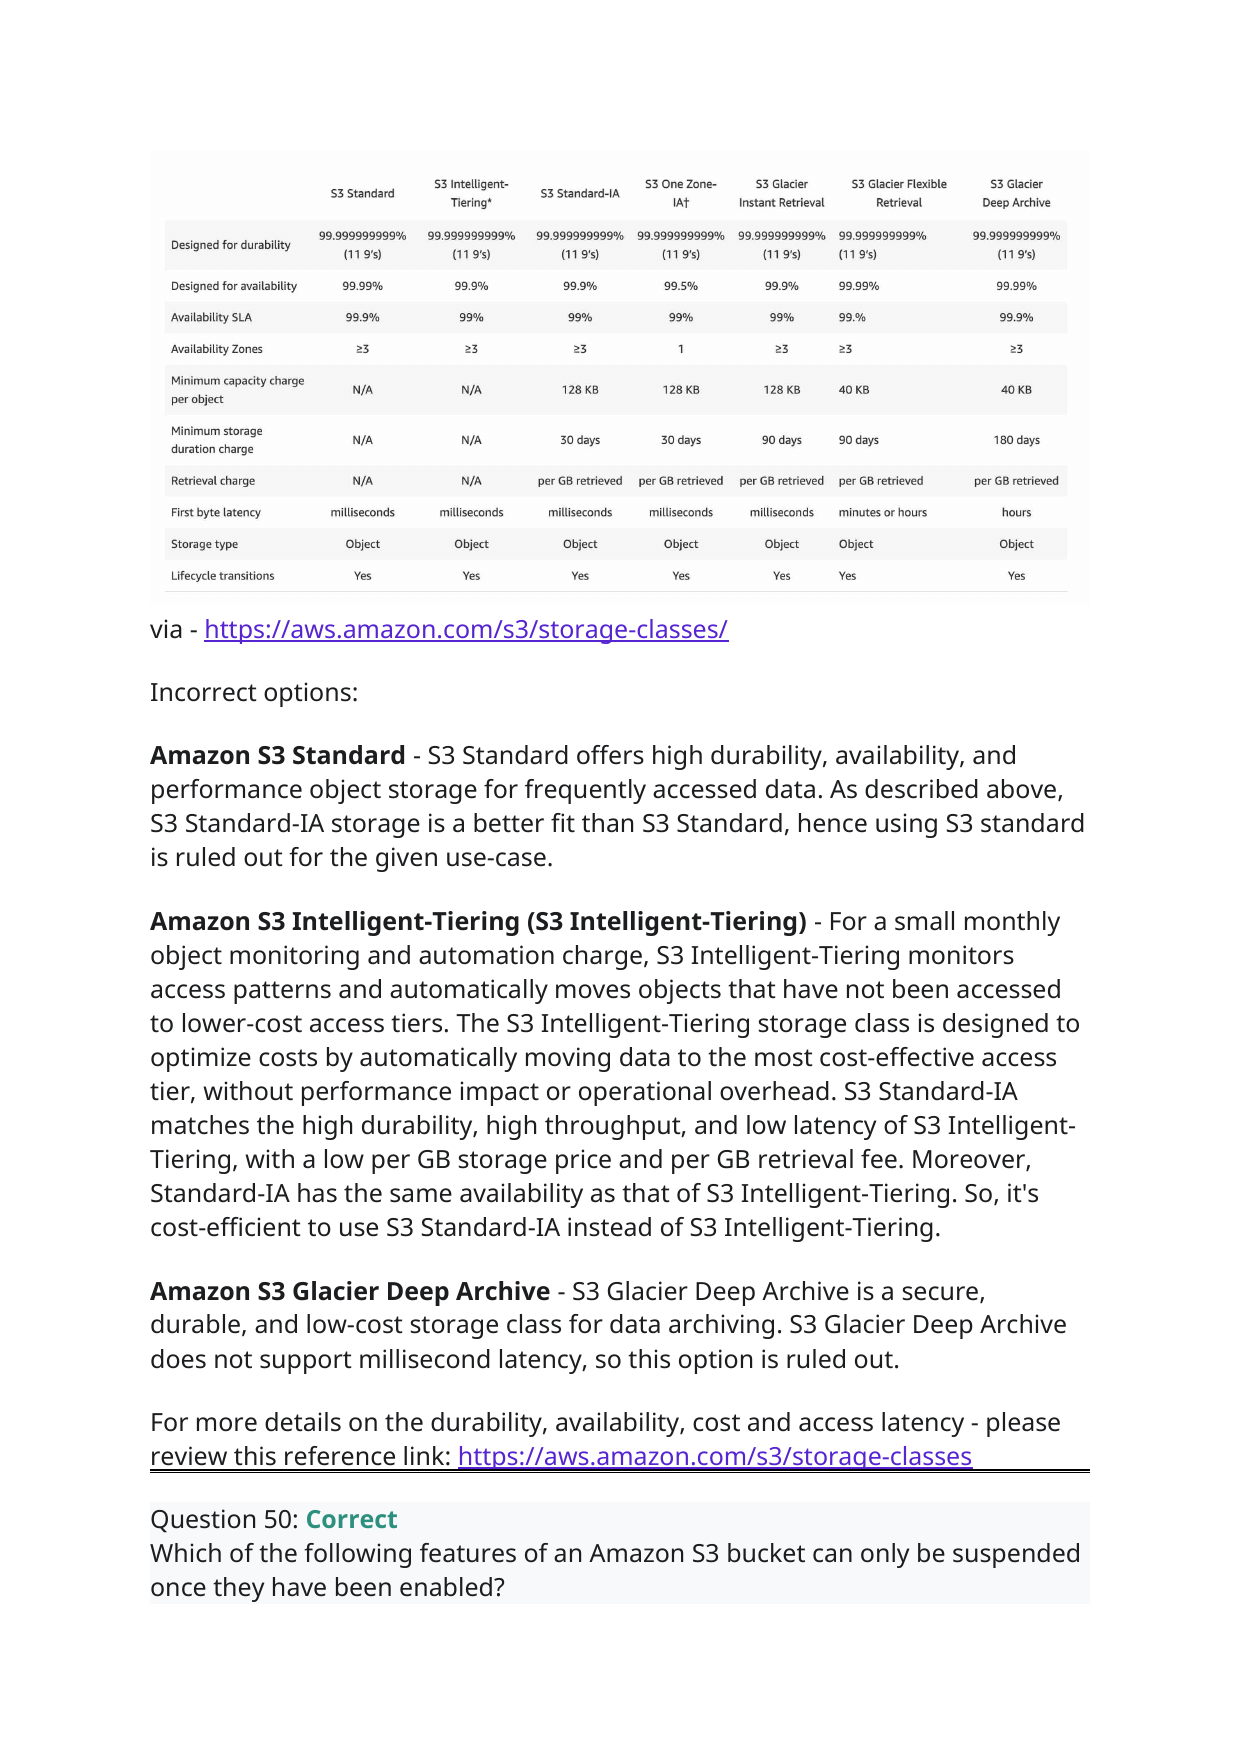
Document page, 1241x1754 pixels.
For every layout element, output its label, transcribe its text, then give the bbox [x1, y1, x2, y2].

text For more details on the durability, availability, cost and access latency - please review this reference link: https://aws.amazon.com/s3/storage-classes [150, 1404, 1090, 1469]
text Incorrect options: [150, 675, 1090, 709]
text Amazon S3 Intelligent-Tiering (S3 Intelligent-Tiering) - For a small monthly object monitoring and automation charge, S3 Intelligent-Tiering monitors access patterns and automatically moves objects that have not been accessed to lower-cost access tiers. The S3 Intelligent-Tiering storage class is designed to optimize costs by automatically moving data to the most cost-effective access tier, without performance impact or operational overhead. S3 Standard-IA matches the high durability, high throughput, and low latency of S3 Intelligent-Tiering, with a low per GB storage price and per GB retrieval fee. Moreover, Standard-IA has the same availability as that of S3 Intelligent-Tiering. So, it's cost-efficient to use S3 Standard-IA instead of S3 Intelligent-Tiering. [150, 903, 1090, 1244]
picture [150, 150, 1091, 605]
text Question 50: Correct [150, 1502, 1090, 1536]
text S3 Storage Classes Overview: via - https://aws.amazon.com/s3/storage-classes/ [150, 605, 1090, 646]
text Which of the following features of an Amazon S3 bucket can only be suspended once they have been enabled? [150, 1536, 1090, 1604]
text Amazon S3 Glacier Deep Archive - S3 Glacier Deep Archive is a secure, durable, and low-cost storage class for data archiving. S3 Glacier Deep Archive does not support millisecond latency, so this option is ruled out. [150, 1273, 1090, 1375]
text Amazon S3 Standard - S3 Standard offers high durability, availability, and performance object storage for frequently accessed data. As described above, S3 Standard-IA storage is a better fit than S3 Standard, hence using S3 standard is ruled out for the given use-case. [150, 738, 1090, 874]
